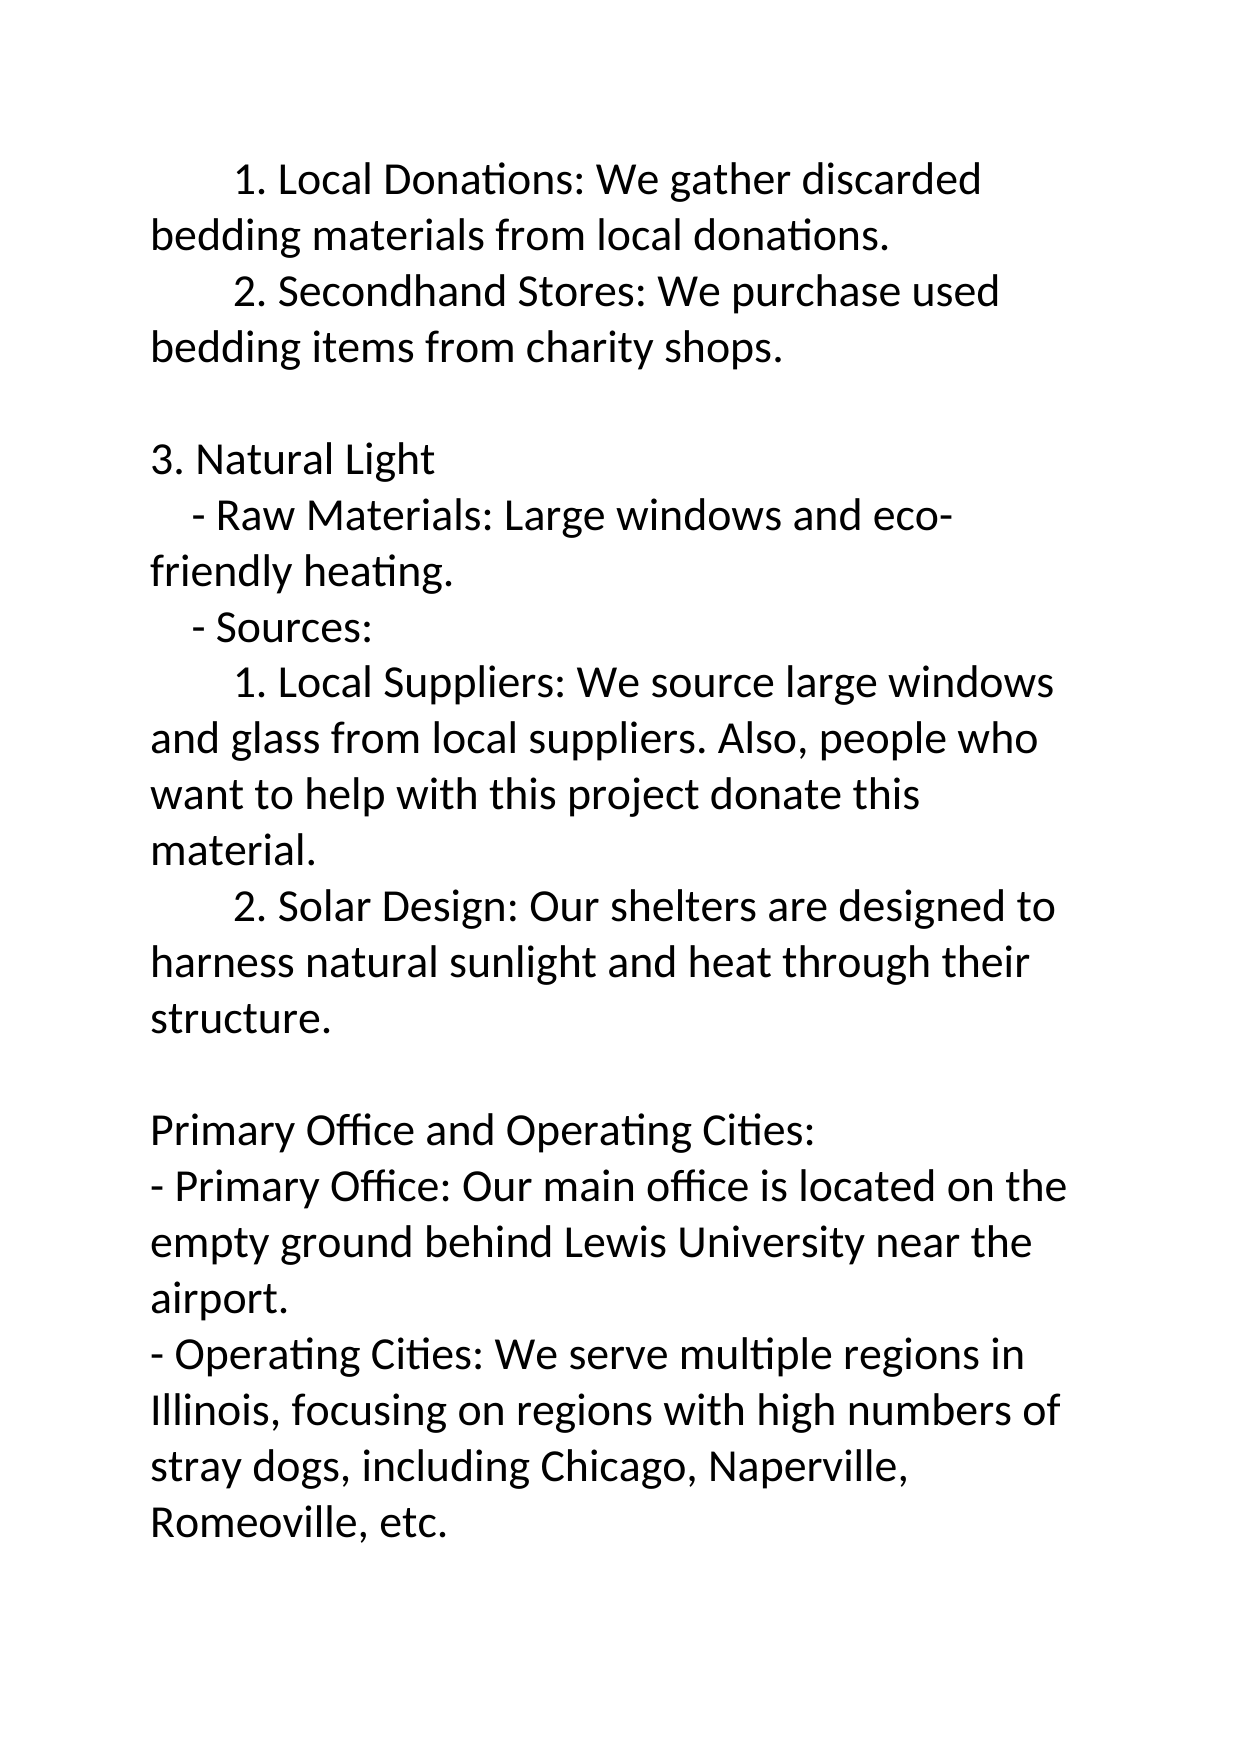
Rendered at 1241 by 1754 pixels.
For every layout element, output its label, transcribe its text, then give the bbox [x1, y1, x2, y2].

text - Operating Cities: We serve multiple regions in Illinois, focusing on regions with high numbers of stray dogs, including Chicago, Naperville, Romeoville, etc. [150, 1325, 1090, 1548]
text - Primary Office: Our main office is located on the empty ground behind Lewis University near the airport. [150, 1157, 1090, 1325]
text 2. Solar Design: Our shelters are designed to harness natural sunlight and heat through their structure. [150, 877, 1090, 1045]
text 3. Natural Light [150, 430, 1090, 486]
text Primary Office and Operating Cities: [150, 1101, 1090, 1157]
text - Sources: [150, 597, 1090, 653]
text 1. Local Suppliers: We source large windows and glass from local suppliers. Also, people who want to help with this project donate this material. [150, 653, 1090, 877]
text 1. Local Donations: We gather discarded bedding materials from local donations. [150, 150, 1090, 262]
text 2. Secondhand Stores: We purchase used bedding items from charity shops. [150, 262, 1090, 374]
text - Raw Materials: Large windows and eco-friendly heating. [150, 486, 1090, 597]
